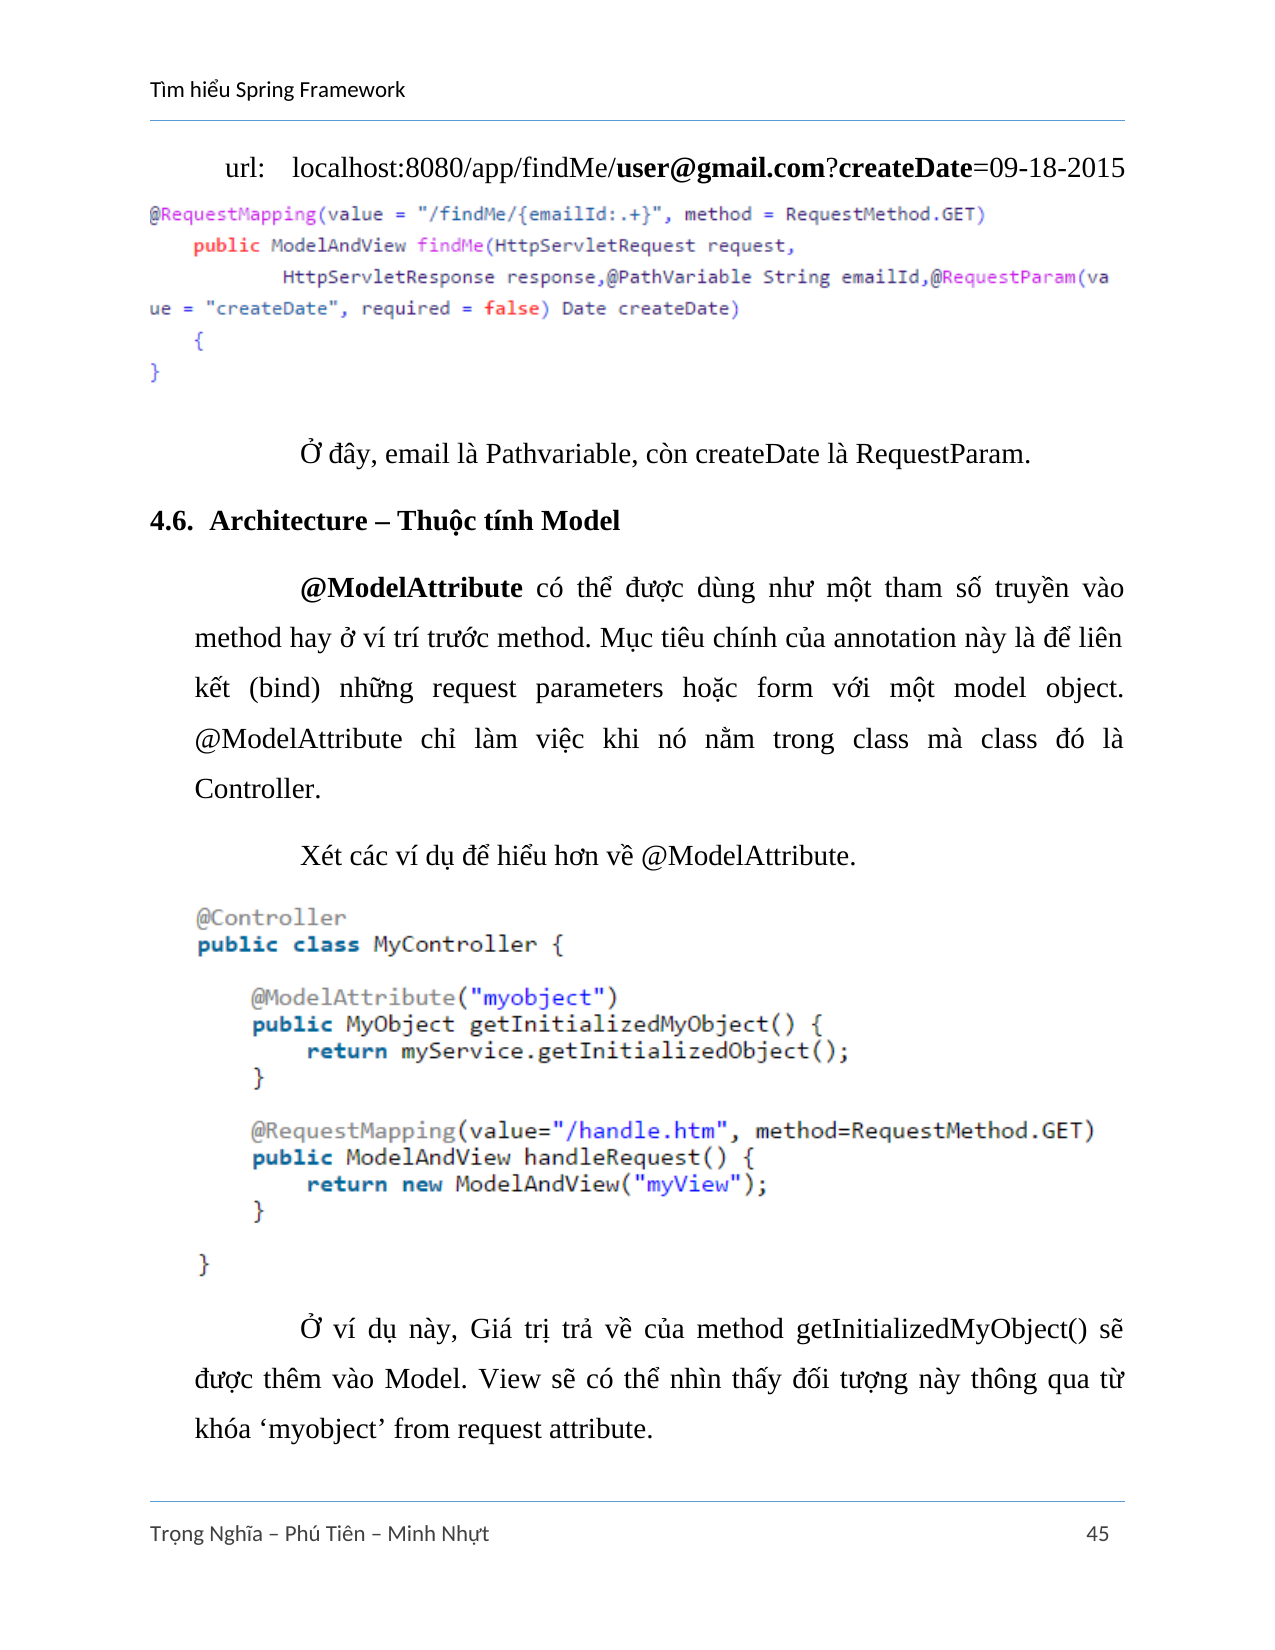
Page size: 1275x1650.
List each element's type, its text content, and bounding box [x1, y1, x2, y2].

text Xét các ví dụ để hiểu hơn về @ModelAttribute. [194, 838, 1125, 872]
picture [188, 905, 1102, 1281]
text Ở đây, email là Pathvariable, còn createDate là RequestParam. [225, 436, 1125, 469]
text @ModelAttribute có thể được dùng như một tham số truyền vào method hay ở ví trí trước method. Mục tiêu chính của annotation này là để liên kết (bind) những request parameters hoặc form với một model object. @ModelAttribute chỉ làm việc khi nó nằm trong class mà class đó là Controller. [194, 570, 1125, 805]
text Ở ví dụ này, Giá trị trả về của method getInitializedMyObject() sẽ được thêm vào Model. View sẽ có thể nhìn thấy đối tượng này thông qua từ khóa ‘myobject’ from request attribute. [194, 1311, 1125, 1445]
list Architecture – Thuộc tính Model [150, 503, 1125, 536]
picture [150, 197, 1111, 406]
